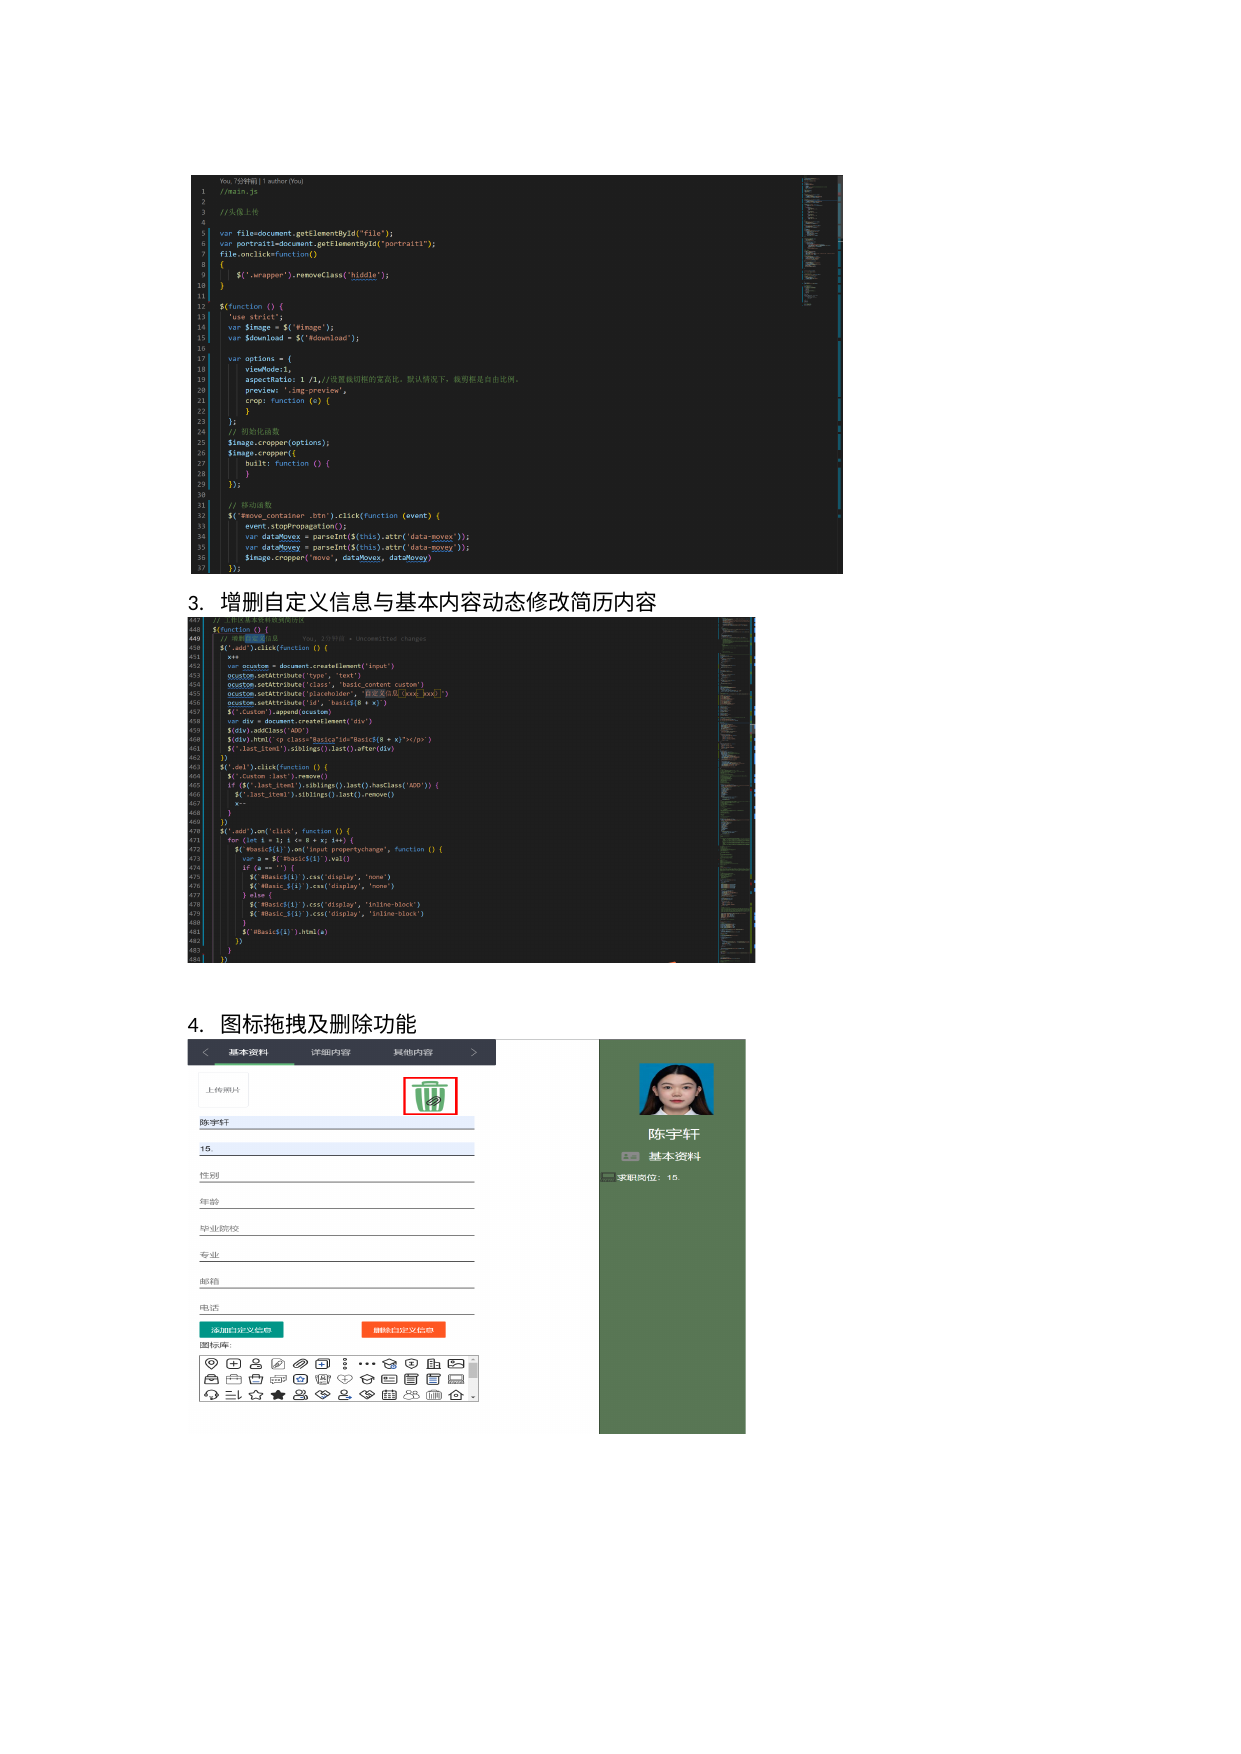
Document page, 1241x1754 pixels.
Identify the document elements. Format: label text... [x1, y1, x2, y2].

list 图标拖拽及删除功能 [187, 1007, 1053, 1039]
picture [191, 175, 843, 574]
picture [187, 1039, 746, 1434]
picture [187, 617, 756, 963]
list 增删自定义信息与基本内容动态修改简历内容 [187, 584, 1053, 617]
